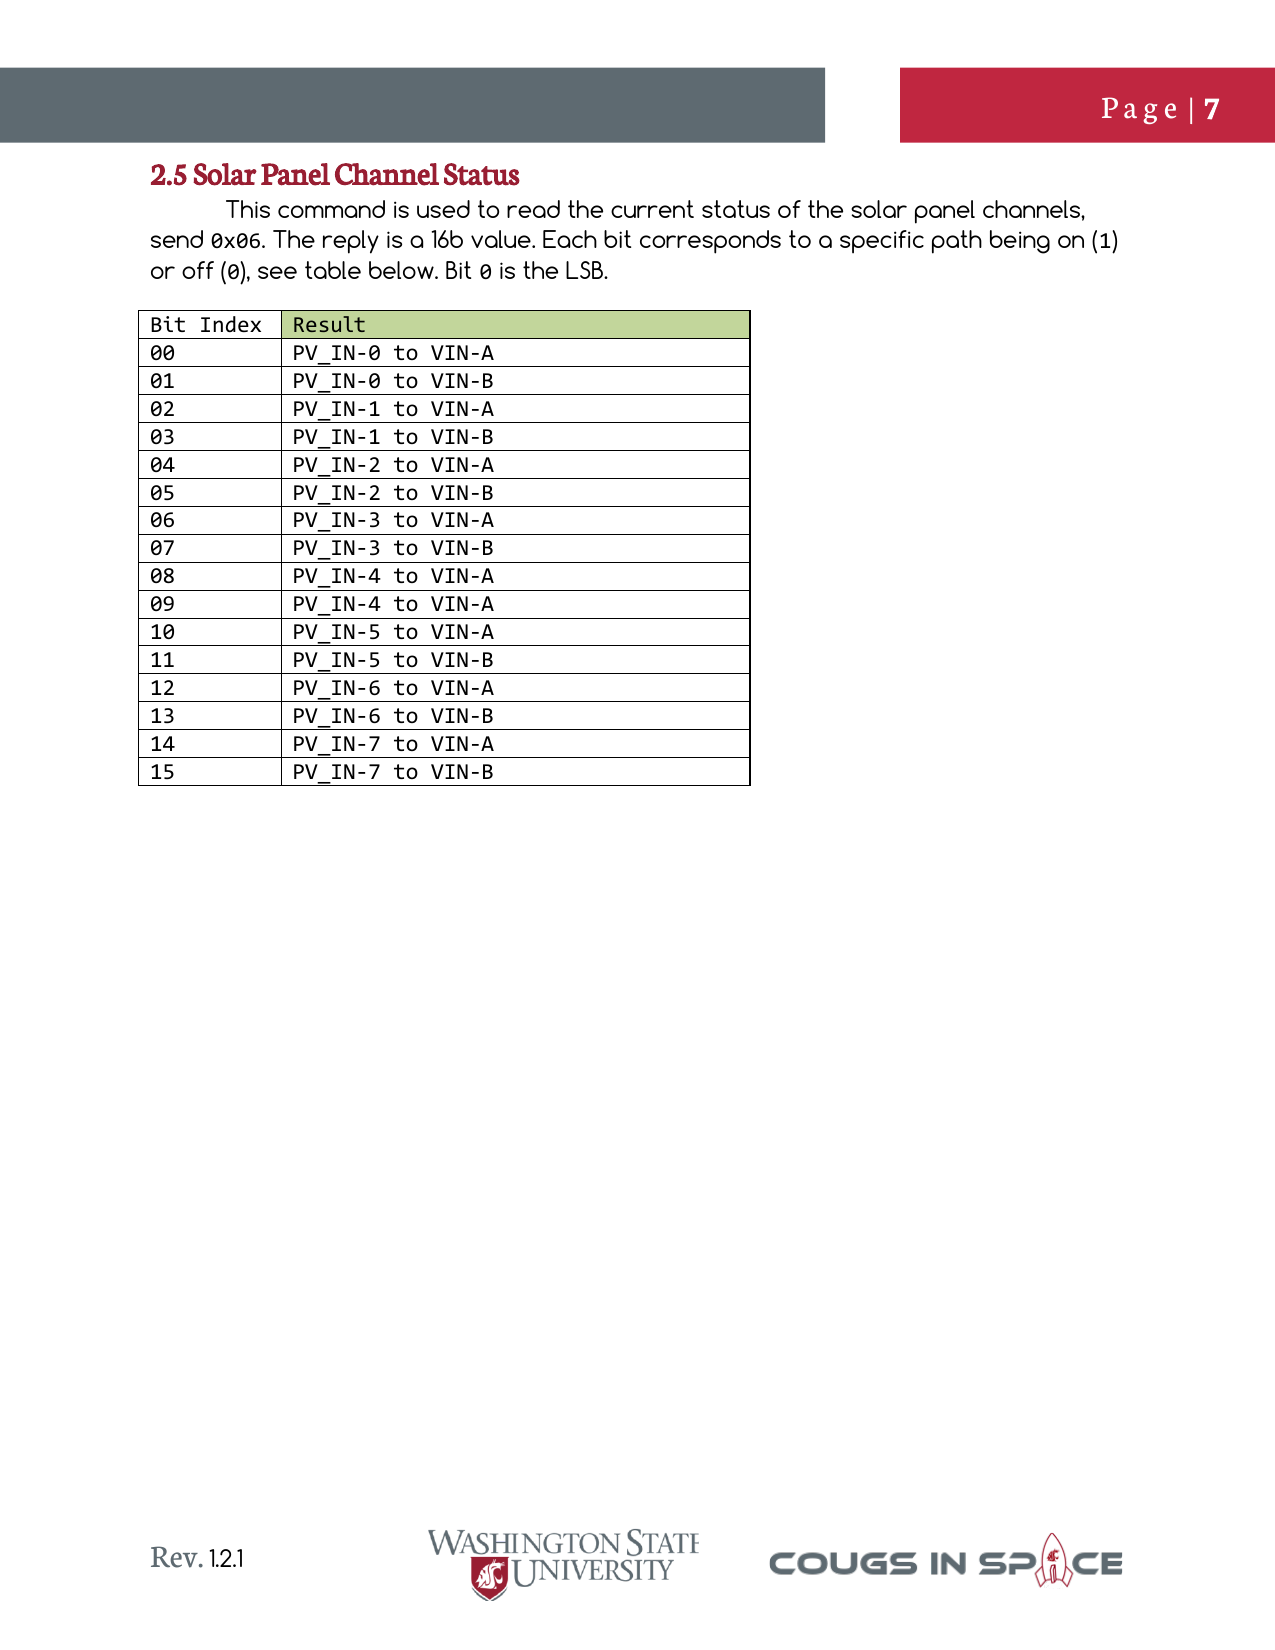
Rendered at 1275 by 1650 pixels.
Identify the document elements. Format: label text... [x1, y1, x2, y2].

table_cell 09 [139, 591, 281, 617]
table_cell PV_IN-4 to VIN-A [282, 563, 749, 589]
table_cell 10 [139, 619, 281, 645]
table_cell 13 [139, 702, 281, 729]
table_cell PV_IN-6 to VIN-B [282, 702, 749, 729]
table_cell 14 [139, 730, 281, 757]
table_header Result [282, 311, 749, 338]
table_cell 01 [139, 367, 281, 394]
table_cell 06 [139, 507, 281, 534]
picture [426, 1528, 699, 1601]
table_cell 08 [139, 563, 281, 589]
table_cell 12 [139, 674, 281, 701]
table_cell PV_IN-4 to VIN-A [282, 591, 749, 617]
table_cell PV_IN-6 to VIN-A [282, 674, 749, 701]
table_cell 04 [139, 451, 281, 478]
table_cell 03 [139, 423, 281, 450]
table_cell PV_IN-1 to VIN-B [282, 423, 749, 450]
table_cell 11 [139, 646, 281, 673]
table_cell PV_IN-7 to VIN-A [282, 730, 749, 757]
table_cell PV_IN-5 to VIN-B [282, 646, 749, 673]
picture [769, 1532, 1123, 1589]
table_cell 07 [139, 535, 281, 562]
subtitle 2.5 Solar Panel Channel Status [150, 150, 1125, 192]
table_cell 02 [139, 395, 281, 422]
table_cell 15 [139, 758, 281, 785]
table_cell PV_IN-3 to VIN-B [282, 535, 749, 562]
table_cell 05 [139, 479, 281, 506]
text This command is used to read the current status of the solar panel channels, send 0x06. The reply is a 16b value. Each bit corresponds to a specific path being on (1) or off (0), see table below. Bit 0 is the LSB. [150, 198, 1125, 286]
table_cell PV_IN-5 to VIN-A [282, 619, 749, 645]
table_cell PV_IN-2 to VIN-B [282, 479, 749, 506]
table_cell PV_IN-2 to VIN-A [282, 451, 749, 478]
table_cell PV_IN-0 to VIN-B [282, 367, 749, 394]
table_cell PV_IN-3 to VIN-A [282, 507, 749, 534]
table_header Bit Index [139, 311, 281, 338]
table_cell PV_IN-7 to VIN-B [282, 758, 749, 785]
table_cell PV_IN-0 to VIN-A [282, 339, 749, 366]
table_cell PV_IN-1 to VIN-A [282, 395, 749, 422]
table_cell 00 [139, 339, 281, 366]
